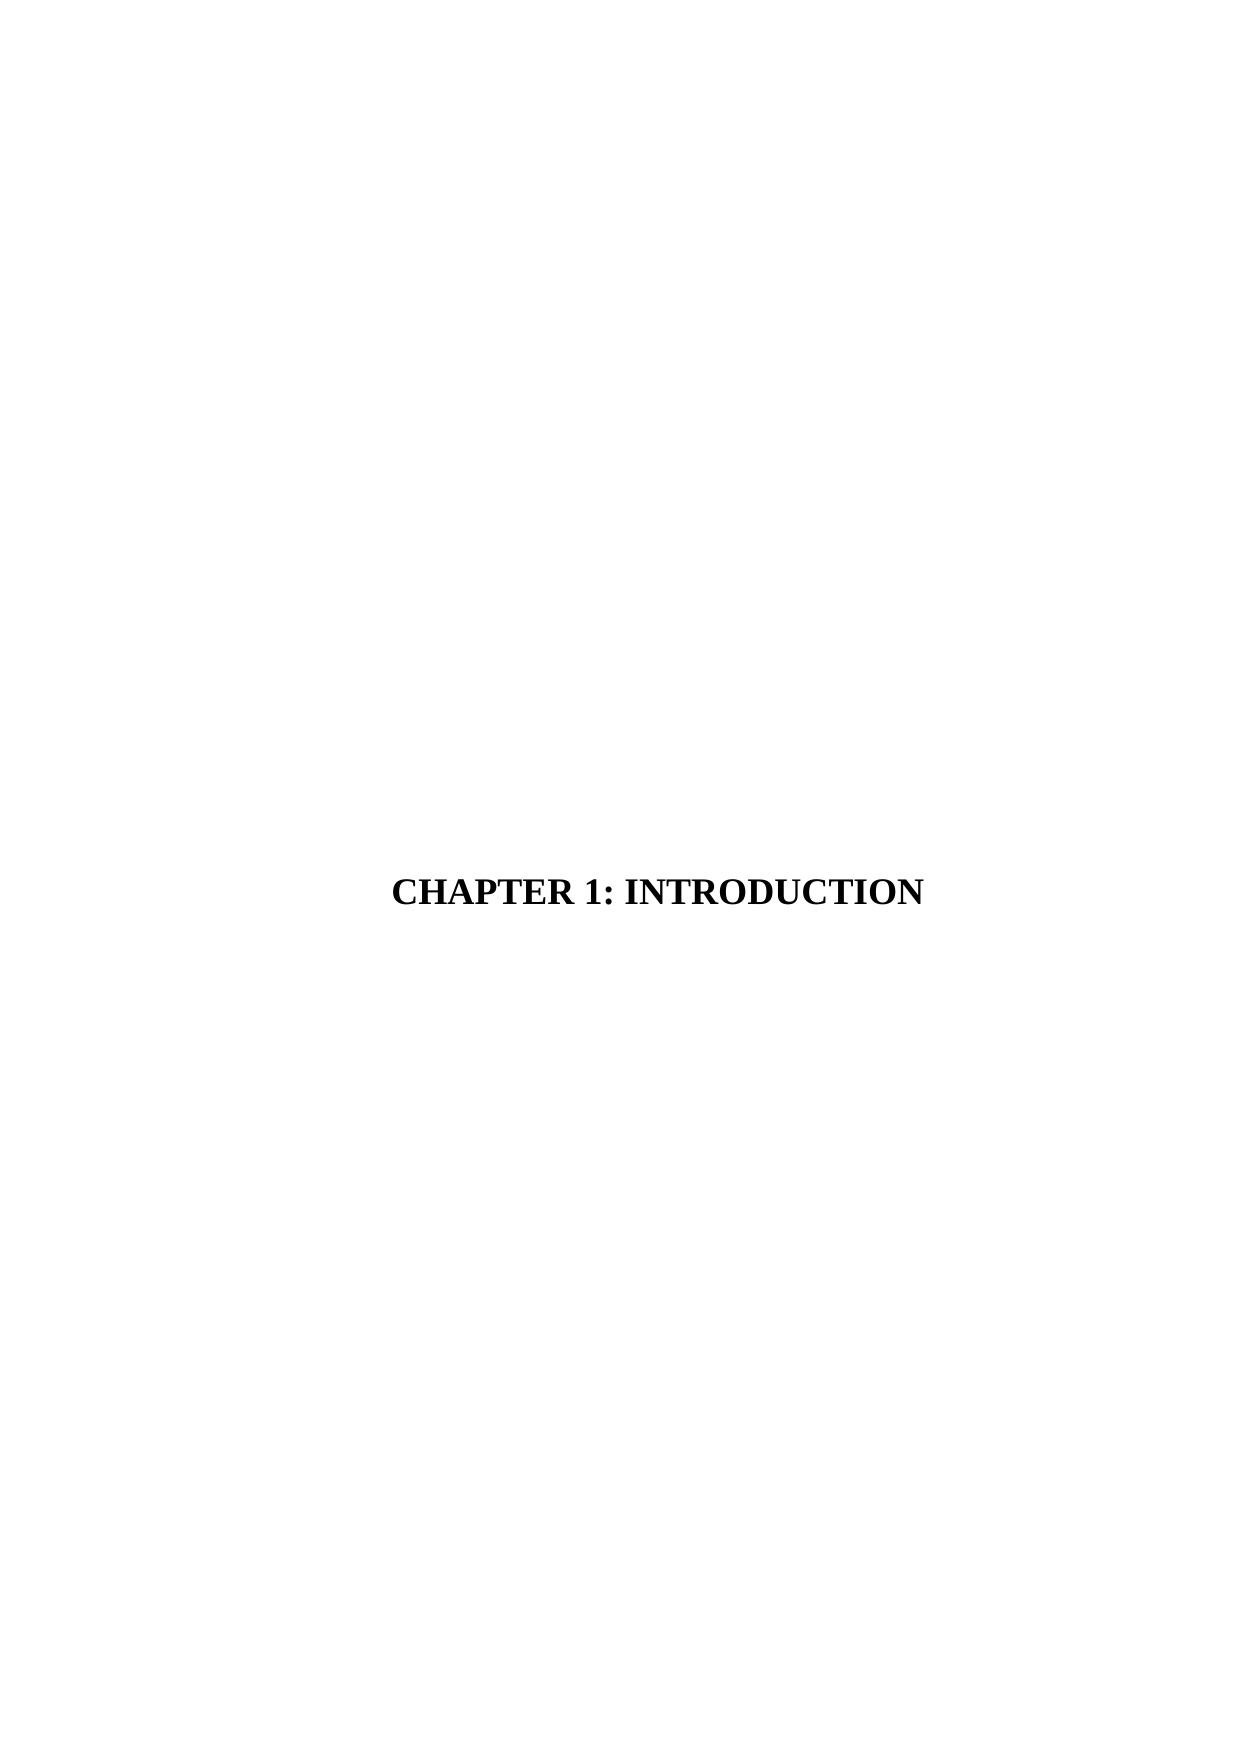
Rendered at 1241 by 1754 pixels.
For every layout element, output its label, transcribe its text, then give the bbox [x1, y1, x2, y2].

text CHAPTER 1: INTRODUCTION [300, 869, 1015, 912]
